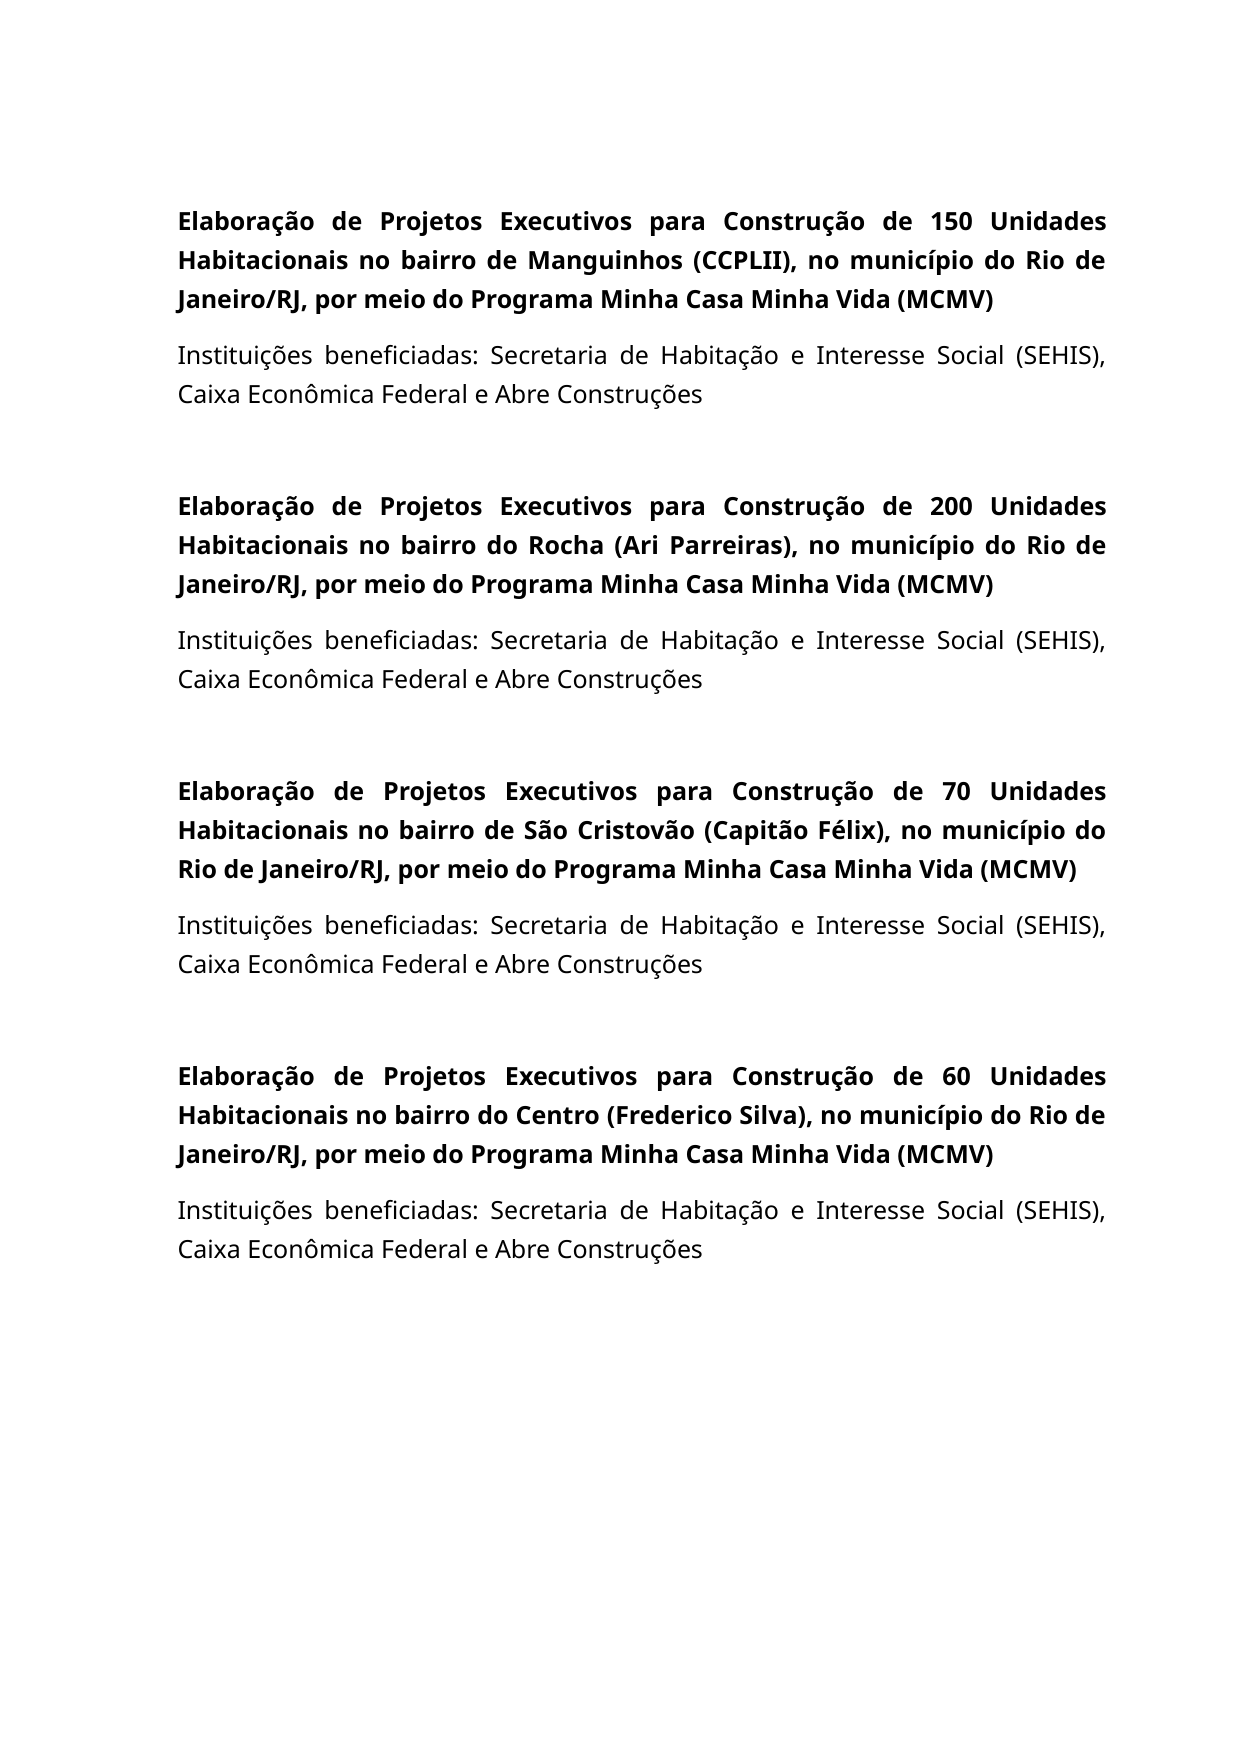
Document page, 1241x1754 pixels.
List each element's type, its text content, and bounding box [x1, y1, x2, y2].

text Instituições beneficiadas: Secretaria de Habitação e Interesse Social (SEHIS), Caixa Econômica Federal e Abre Construções [177, 338, 1107, 411]
text Elaboração de Projetos Executivos para Construção de 150 Unidades Habitacionais no bairro de Manguinhos (CCPLII), no município do Rio de Janeiro/RJ, por meio do Programa Minha Casa Minha Vida (MCMV) [177, 203, 1107, 316]
text Instituições beneficiadas: Secretaria de Habitação e Interesse Social (SEHIS), Caixa Econômica Federal e Abre Construções [177, 623, 1107, 696]
text Instituições beneficiadas: Secretaria de Habitação e Interesse Social (SEHIS), Caixa Econômica Federal e Abre Construções [177, 1193, 1107, 1266]
text Instituições beneficiadas: Secretaria de Habitação e Interesse Social (SEHIS), Caixa Econômica Federal e Abre Construções [177, 908, 1107, 981]
text Elaboração de Projetos Executivos para Construção de 60 Unidades Habitacionais no bairro do Centro (Frederico Silva), no município do Rio de Janeiro/RJ, por meio do Programa Minha Casa Minha Vida (MCMV) [177, 1058, 1107, 1171]
text Elaboração de Projetos Executivos para Construção de 70 Unidades Habitacionais no bairro de São Cristovão (Capitão Félix), no município do Rio de Janeiro/RJ, por meio do Programa Minha Casa Minha Vida (MCMV) [177, 773, 1107, 886]
text Elaboração de Projetos Executivos para Construção de 200 Unidades Habitacionais no bairro do Rocha (Ari Parreiras), no município do Rio de Janeiro/RJ, por meio do Programa Minha Casa Minha Vida (MCMV) [177, 488, 1107, 601]
